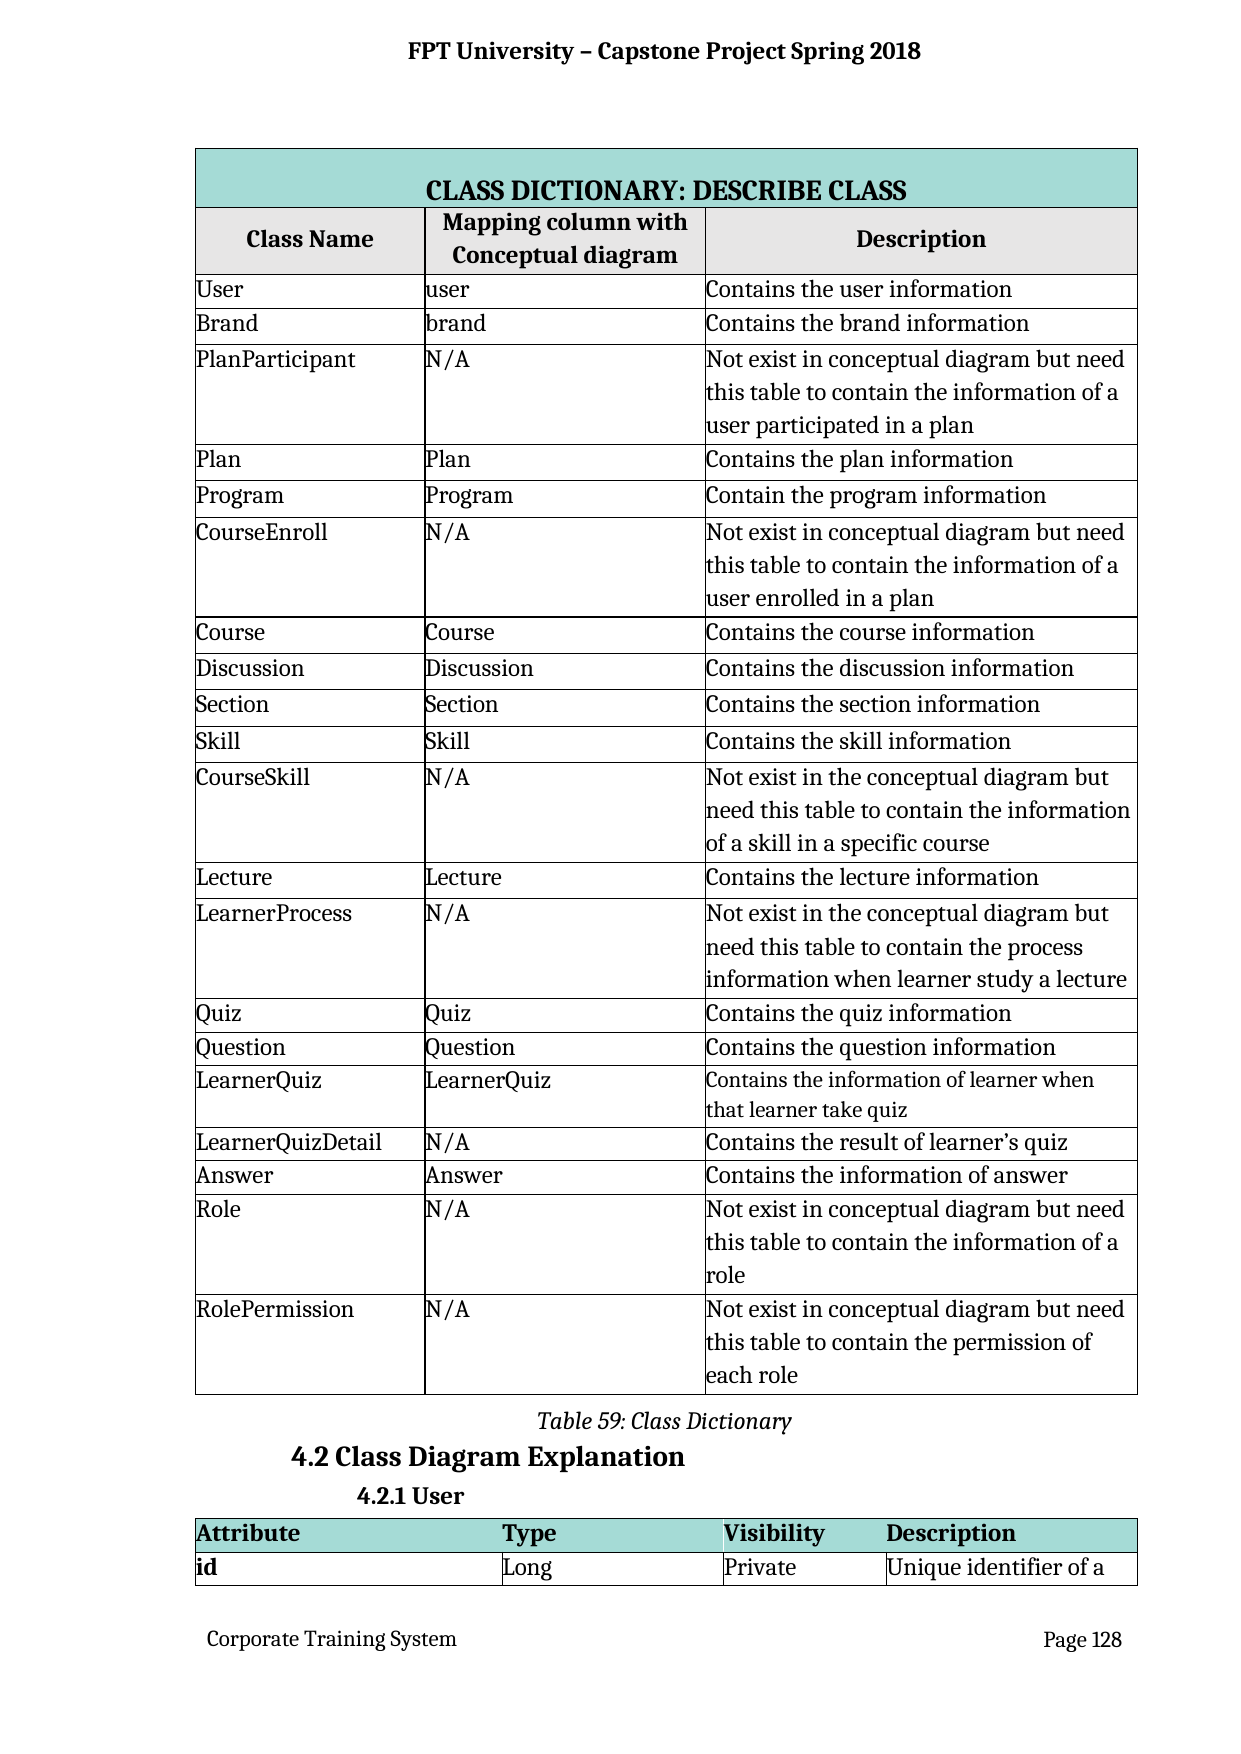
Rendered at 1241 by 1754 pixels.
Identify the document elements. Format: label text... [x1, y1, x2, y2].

table_cell Plan [426, 445, 705, 480]
table_cell LearnerQuiz [426, 1066, 705, 1127]
table_cell N/A [426, 1295, 705, 1393]
table_cell Not exist in conceptual diagram but need this table to contain the permission of each role [706, 1295, 1137, 1393]
table_cell brand [426, 309, 705, 344]
table_cell Contains the skill information [706, 727, 1137, 762]
table_cell Class Name [196, 208, 424, 274]
table_cell Contain the program information [706, 481, 1137, 517]
table_cell Contains the discussion information [706, 654, 1137, 689]
table_cell Program [426, 481, 705, 517]
table_cell Not exist in the conceptual diagram but need this table to contain the process information when learner study a lecture [706, 899, 1137, 998]
table_cell Skill [426, 727, 705, 762]
table_header Description [886, 1519, 1137, 1552]
table_cell N/A [426, 763, 705, 862]
table_cell Quiz [426, 999, 705, 1032]
table_header Type [502, 1519, 723, 1552]
table_cell Contains the lecture information [706, 863, 1137, 898]
table_cell Contains the section information [706, 690, 1137, 726]
table_cell Not exist in conceptual diagram but need this table to contain the information of a role [706, 1195, 1137, 1294]
subtitle 4.2 Class Diagram Explanation [291, 1440, 1122, 1473]
table_cell Section [426, 690, 705, 726]
table_cell Skill [196, 727, 424, 762]
table_cell id [196, 1553, 502, 1585]
table_cell Plan [196, 445, 424, 480]
subtitle 4.2.1 User [357, 1482, 1124, 1511]
table_cell Contains the plan information [706, 445, 1137, 480]
table_cell Answer [426, 1161, 705, 1194]
table_cell Answer [196, 1161, 424, 1194]
table_cell Contains the user information [706, 275, 1137, 308]
table_header Attribute [196, 1519, 502, 1552]
table_cell Description [706, 208, 1137, 274]
table_cell Contains the information of learner when that learner take quiz [706, 1066, 1137, 1127]
table_cell Section [196, 690, 424, 726]
table_cell Not exist in conceptual diagram but need this table to contain the information of a user participated in a plan [706, 345, 1137, 444]
table_cell Lecture [426, 863, 705, 898]
table_cell Course [426, 618, 705, 653]
table_header CLASS DICTIONARY: DESCRIBE CLASS [196, 149, 1137, 207]
table_cell N/A [426, 518, 705, 616]
list Table : Class Dictionary [207, 1407, 1122, 1436]
table_cell Program [196, 481, 424, 517]
table_cell N/A [426, 345, 705, 444]
table_cell LearnerQuizDetail [196, 1128, 424, 1160]
table_cell N/A [426, 1195, 705, 1294]
table_cell Lecture [196, 863, 424, 898]
table_cell User [196, 275, 424, 308]
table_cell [887, 1553, 1137, 1585]
table_cell Contains the course information [706, 618, 1137, 653]
table_cell Long [503, 1553, 723, 1585]
table_cell PlanParticipant [196, 345, 424, 444]
table_cell Role [196, 1195, 424, 1294]
table_cell RolePermission [196, 1295, 424, 1393]
table_cell Discussion [426, 654, 705, 689]
table_cell N/A [426, 1128, 705, 1160]
table_cell Question [196, 1033, 424, 1065]
table_cell Contains the brand information [706, 309, 1137, 344]
table_cell CourseSkill [196, 763, 424, 862]
table_cell Not exist in conceptual diagram but need this table to contain the information of a user enrolled in a plan [706, 518, 1137, 616]
table_cell LearnerQuiz [196, 1066, 424, 1127]
table_cell Contains the information of answer [706, 1161, 1137, 1194]
table_cell Brand [196, 309, 424, 344]
table_cell Contains the result of learner’s quiz [706, 1128, 1137, 1160]
table_cell Contains the question information [706, 1033, 1137, 1065]
table_cell Discussion [196, 654, 424, 689]
table_cell Question [426, 1033, 705, 1065]
table_cell CourseEnroll [196, 518, 424, 616]
table_cell Contains the quiz information [706, 999, 1137, 1032]
table_cell Course [196, 618, 424, 653]
table_cell user [426, 275, 705, 308]
table_cell Not exist in the conceptual diagram but need this table to contain the information of a skill in a specific course [706, 763, 1137, 862]
table_cell Quiz [196, 999, 424, 1032]
table_cell Private [724, 1553, 886, 1585]
table_header Visibility [724, 1519, 886, 1552]
table_cell N/A [426, 899, 705, 998]
table_cell LearnerProcess [196, 899, 424, 998]
table_cell Mapping column with Conceptual diagram [426, 208, 705, 274]
